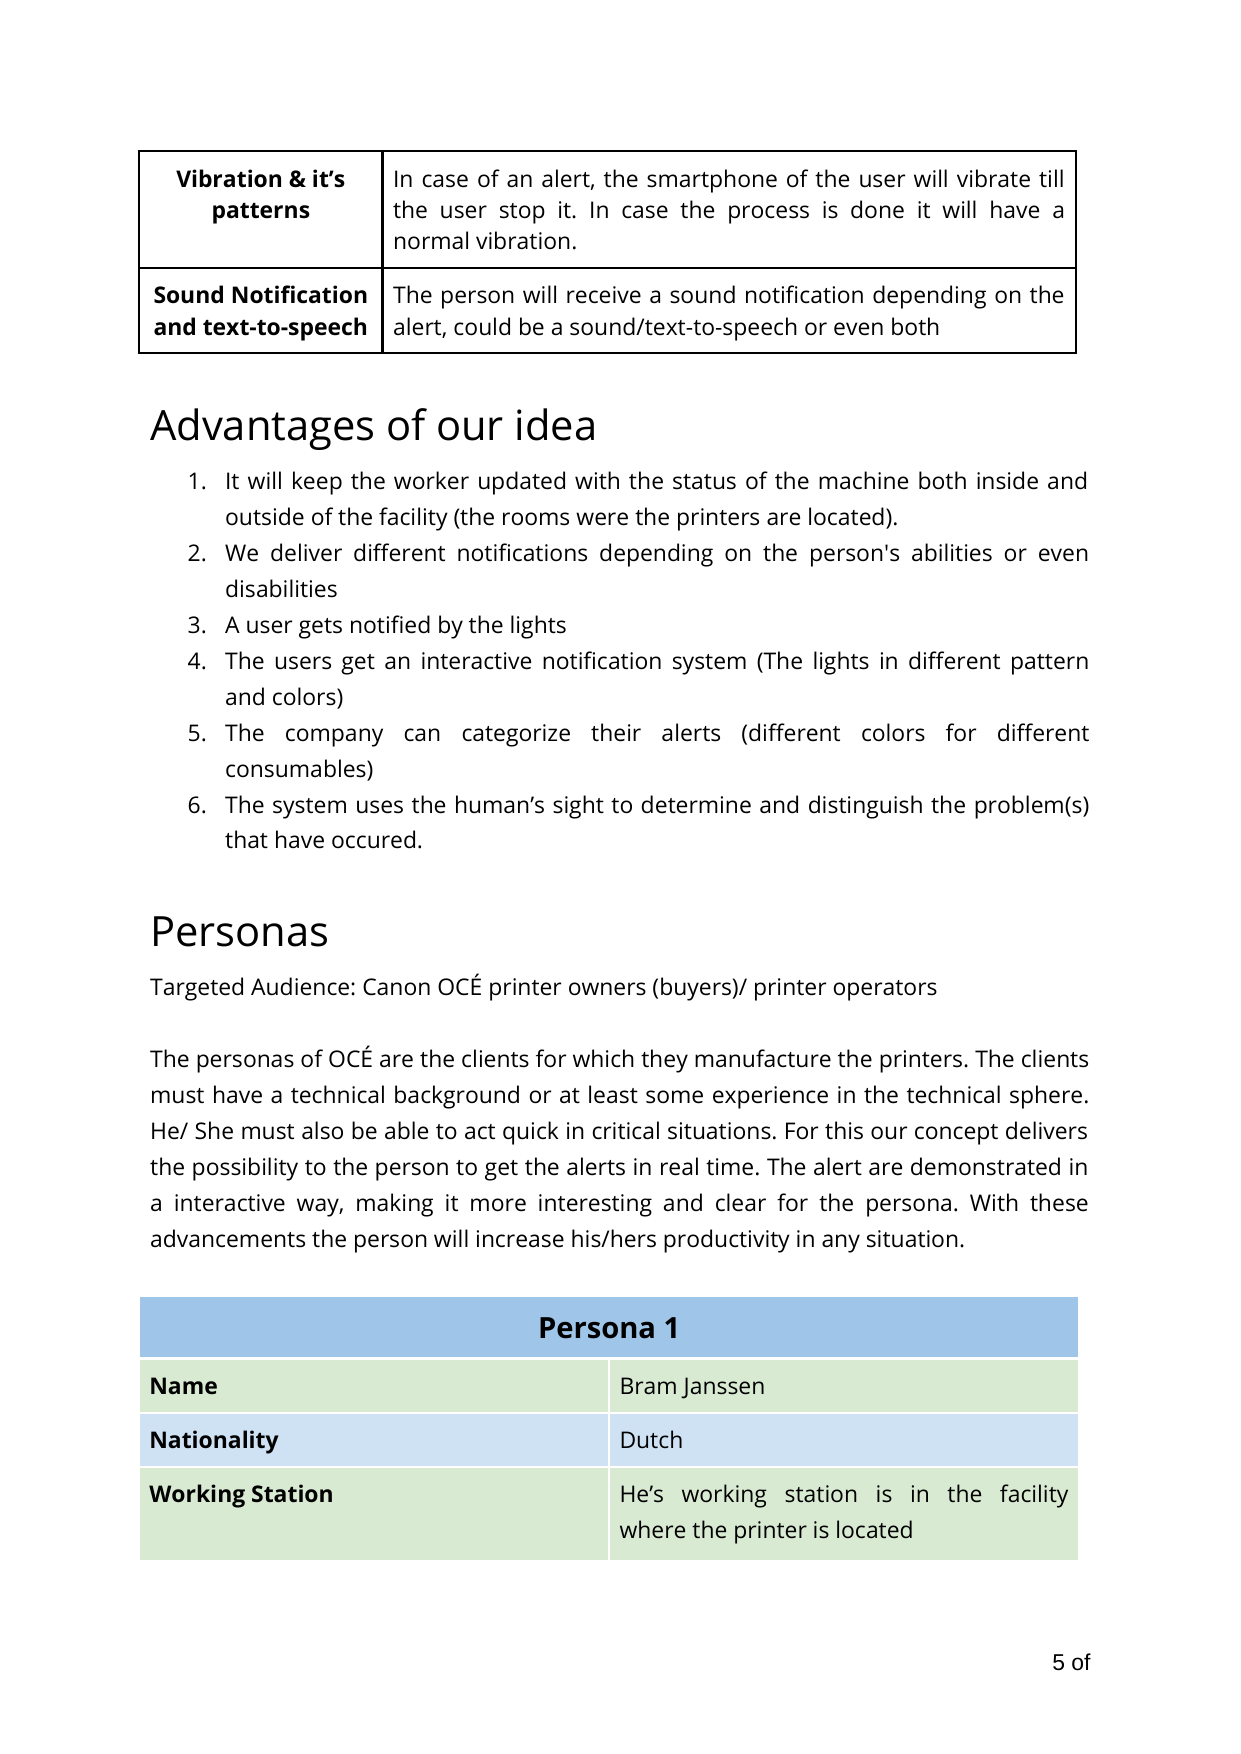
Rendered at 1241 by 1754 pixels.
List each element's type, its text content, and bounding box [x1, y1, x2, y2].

list We deliver different notifications depending on the person's abilities or even disabilities [187, 537, 1090, 604]
table_cell Name [140, 1360, 608, 1412]
subtitle Personas [150, 902, 1090, 959]
text The personas of OCÉ are the clients for which they manufacture the printers. The clients must have a technical background or at least some experience in the technical sphere. He/ She must also be able to act quick in critical situations. For this our concept delivers the possibility to the person to get the alerts in real time. The alert are demonstrated in a interactive way, making it more interesting and clear for the persona. With these advancements the person will increase his/hers productivity in any situation. [150, 1043, 1090, 1254]
table_cell Sound Notification and text-to-speech [140, 269, 381, 352]
list The company can categorize their alerts (different colors for different consumables) [187, 717, 1090, 784]
text Targeted Audience: Canon OCÉ printer owners (buyers)/ printer operators [150, 971, 1090, 1003]
table_cell Bram Janssen [610, 1360, 1078, 1412]
table_cell Dutch [610, 1414, 1078, 1466]
table_cell The person will receive a sound notification depending on the alert, could be a sound/text-to-speech or even both [384, 269, 1075, 352]
table_cell He’s working station is in the facility where the printer is located [610, 1468, 1078, 1560]
table_cell In case of an alert, the smartphone of the user will vibrate till the user stop it. In case the process is done it will have a normal vibration. [384, 152, 1075, 267]
list The users get an interactive notification system (The lights in different pattern and colors) [187, 645, 1090, 712]
list The system uses the human’s sight to determine and distinguish the problem(s) that have occured. [187, 788, 1090, 856]
table_cell Vibration & it’s patterns [140, 152, 381, 267]
list It will keep the worker updated with the status of the machine both inside and outside of the facility (the rooms were the printers are located). [187, 465, 1090, 532]
table_cell Nationality [140, 1414, 608, 1466]
table_cell Working Station [140, 1468, 608, 1560]
subtitle Advantages of our idea [150, 396, 1090, 453]
table_header Persona 1 [140, 1297, 1078, 1357]
list A user gets notified by the lights [187, 609, 1090, 640]
